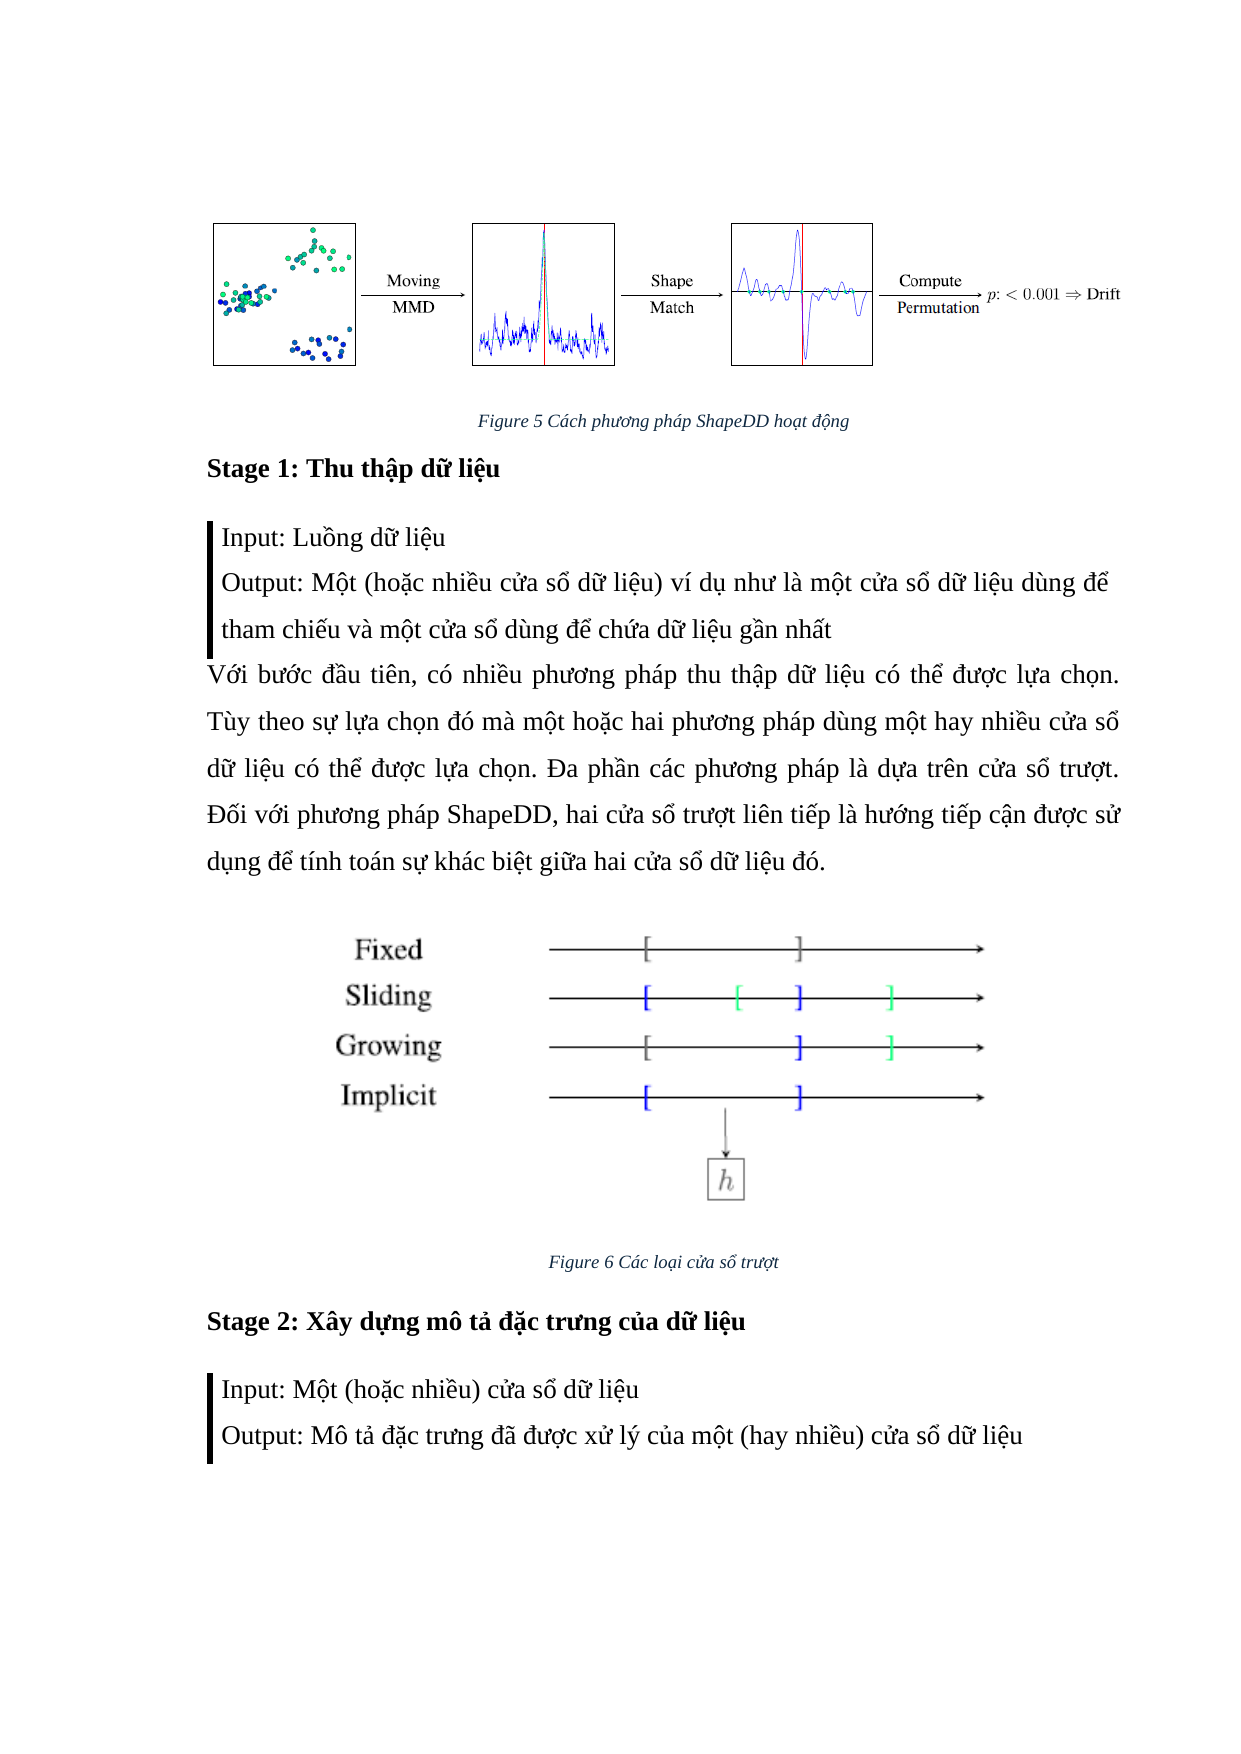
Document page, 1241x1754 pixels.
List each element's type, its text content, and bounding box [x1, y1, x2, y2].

text Stage 1: Thu thập dữ liệu [207, 452, 1122, 483]
text Figure 5 Cách phương pháp ShapeDD hoạt động [207, 410, 1122, 432]
table_header Input: Một (hoặc nhiều) cửa sổ dữ liệu [213, 1373, 1122, 1419]
text Stage 2: Xây dựng mô tả đặc trưng của dữ liệu [207, 1304, 1122, 1336]
picture [206, 209, 1123, 373]
table_cell Output: Một (hoặc nhiều cửa sổ dữ liệu) ví dụ như là một cửa sổ dữ liệu dùng để tham chiếu và một cửa sổ dùng để chứa dữ liệu gần nhất [213, 567, 1122, 659]
picture [332, 914, 997, 1215]
table_cell Output: Mô tả đặc trưng đã được xử lý của một (hay nhiều) cửa sổ dữ liệu [213, 1419, 1122, 1464]
table_header Input: Luồng dữ liệu [213, 521, 1122, 567]
text Figure 6 Các loại cửa sổ trượt [207, 1251, 1122, 1273]
text Với bước đầu tiên, có nhiều phương pháp thu thập dữ liệu có thể được lựa chọn. Tùy theo sự lựa chọn đó mà một hoặc hai phương pháp dùng một hay nhiều cửa sổ dữ liệu có thể được lựa chọn. Đa phần các phương pháp là dựa trên cửa sổ trượt. Đối với phương pháp ShapeDD, hai cửa sổ trượt liên tiếp là hướng tiếp cận được sử dụng để tính toán sự khác biệt giữa hai cửa sổ dữ liệu đó. [207, 659, 1122, 876]
